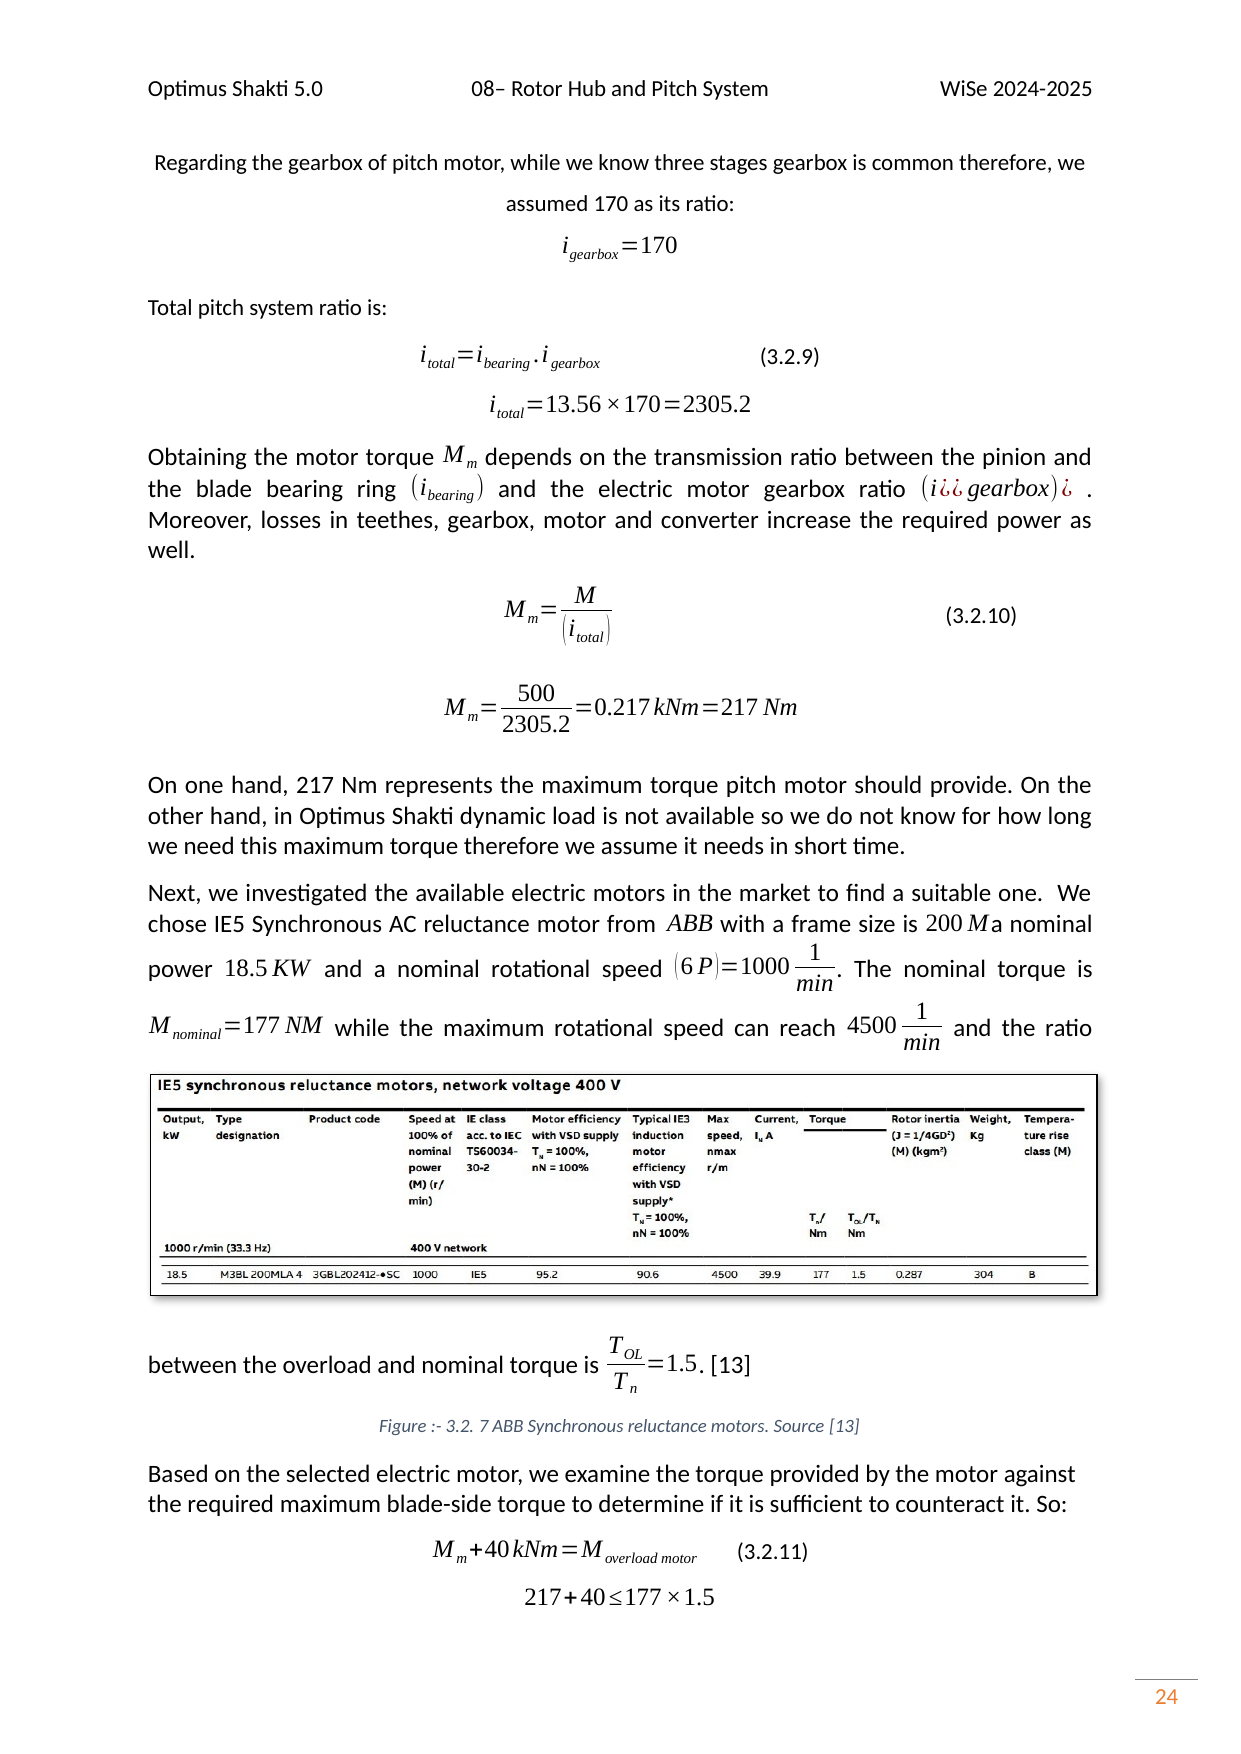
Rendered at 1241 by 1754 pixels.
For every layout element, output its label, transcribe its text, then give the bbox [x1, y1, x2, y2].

text (3.2.10) [148, 582, 1093, 648]
text (3.2.9) [148, 340, 1093, 372]
picture [151, 1075, 1096, 1295]
text Figure :- 3.2. 7 ABB Synchronous reluctance motors. Source [148, 1414, 1093, 1437]
text Based on the selected electric motor, we examine the torque provided by the motor against the required maximum blade-side torque to determine if it is sufficient to counteract it. So: [148, 1458, 1093, 1519]
text Regarding the gearbox of pitch motor, while we know three stages gearbox is common therefore, we assumed 170 as its ratio: [148, 148, 1093, 263]
text (3.2.11) [148, 1536, 1093, 1567]
text On one hand, 217 Nm represents the maximum torque pitch motor should provide. On the other hand, in Optimus Shakti dynamic load is not available so we do not know for how long we need this maximum torque therefore we assume it needs in short time. [148, 769, 1093, 861]
text Next, we investigated the available electric motors in the market to find a suitable one. We chose IE5 Synchronous AC reluctance motor from with a frame size is a nominal power and a nominal rotational speed . The nominal torque is while the maximum rotational speed can reach and the ratio between the overload and nominal torque is . [148, 1298, 1093, 1398]
text Obtaining the motor torque depends on the transmission ratio between the pinion and the blade bearing ring and the electric motor gearbox ratio . Moreover, losses in teethes, gearbox, motor and converter increase the required power as well. [148, 441, 1093, 565]
text Next, we investigated the available electric motors in the market to find a suitable one. We chose IE5 Synchronous AC reluctance motor from with a frame size is a nominal power and a nominal rotational speed . The nominal torque is while the maximum rotational speed can reach and the ratio between the overload and nominal torque is . [148, 878, 1093, 1079]
text Total pitch system ratio is: [148, 293, 1093, 322]
